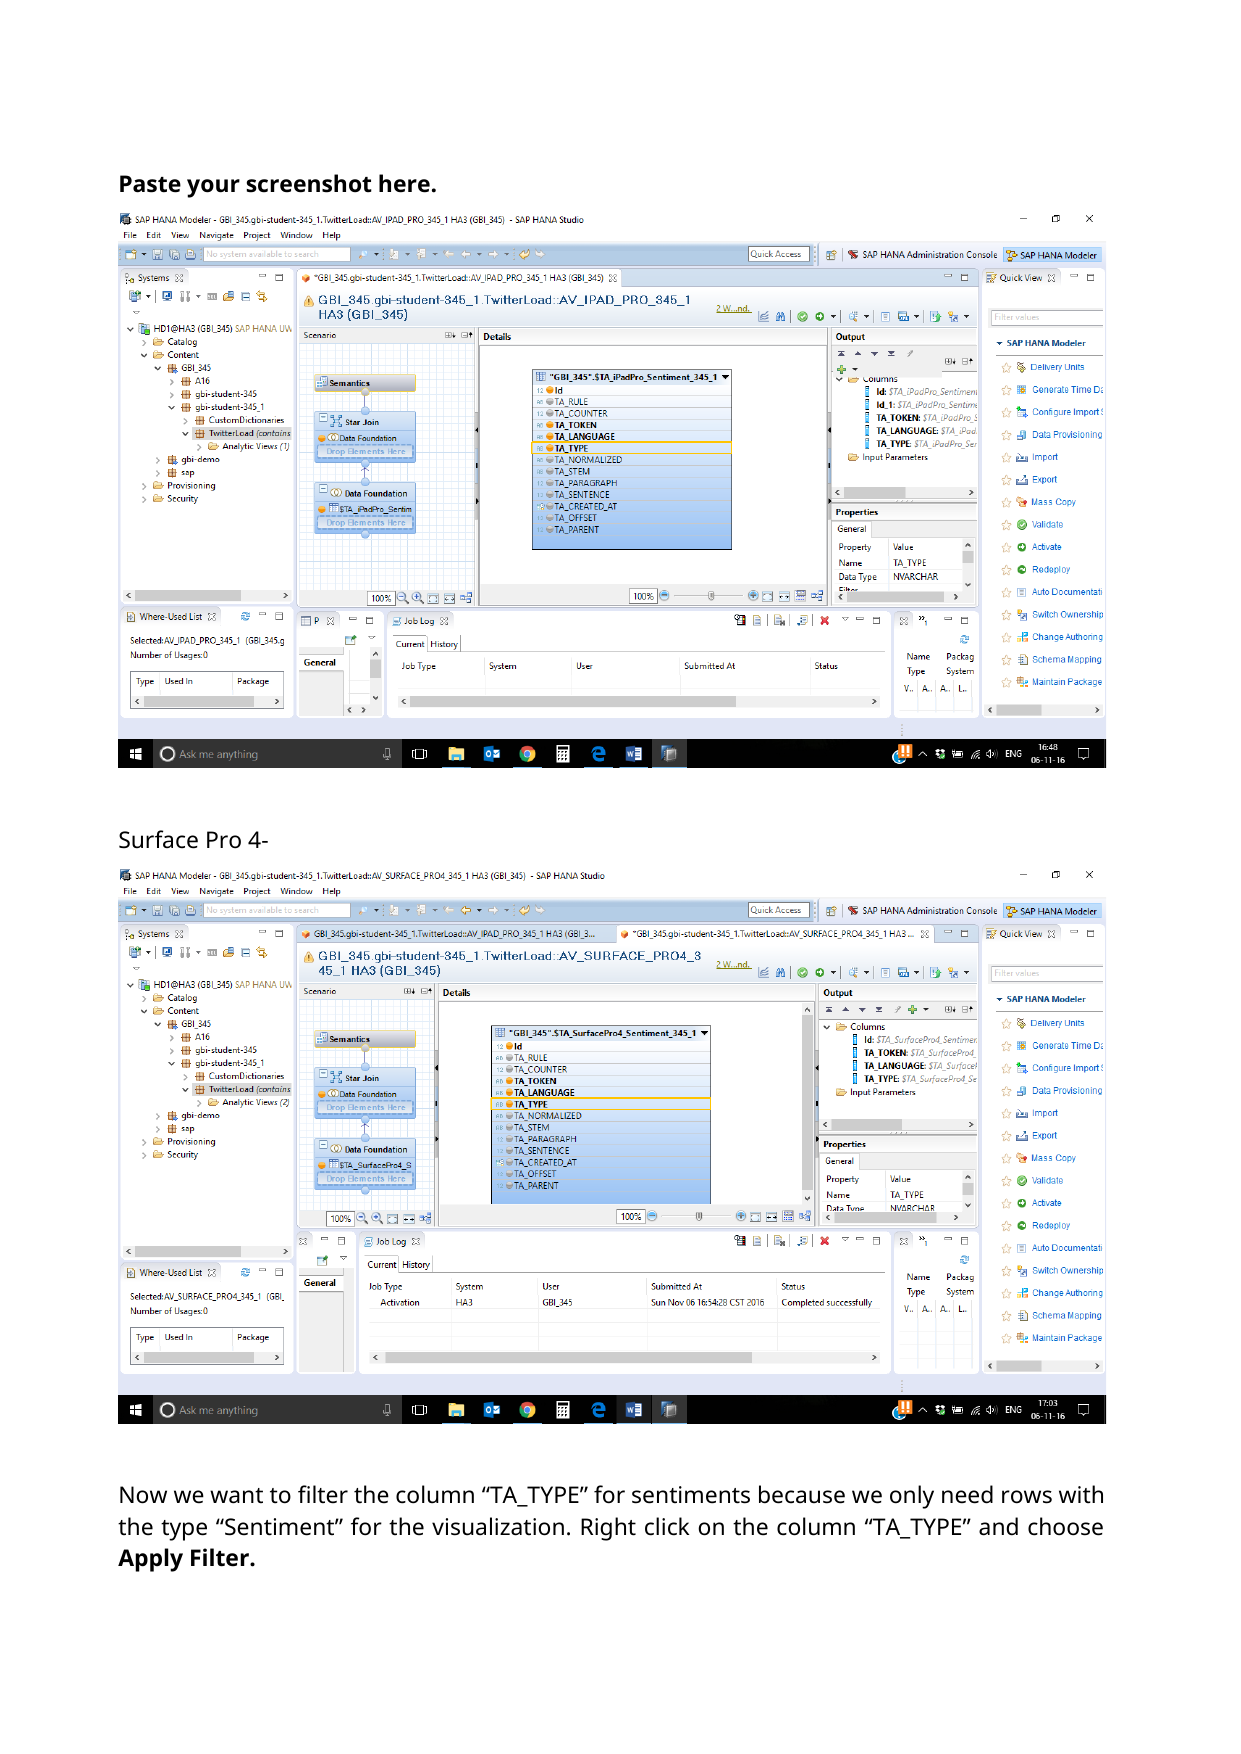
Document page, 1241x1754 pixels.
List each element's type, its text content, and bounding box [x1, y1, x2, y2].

picture [118, 212, 1107, 768]
picture [118, 867, 1107, 1424]
text Surface Pro 4- [118, 824, 1106, 855]
text Now we want to filter the column “TA_TYPE” for sentiments because we only need rows with the type “Sentiment” for the visualization. Right click on the column “TA_TYPE” and choose Apply Filter. [118, 1479, 1106, 1573]
text Paste your screenshot here. [118, 168, 1106, 199]
